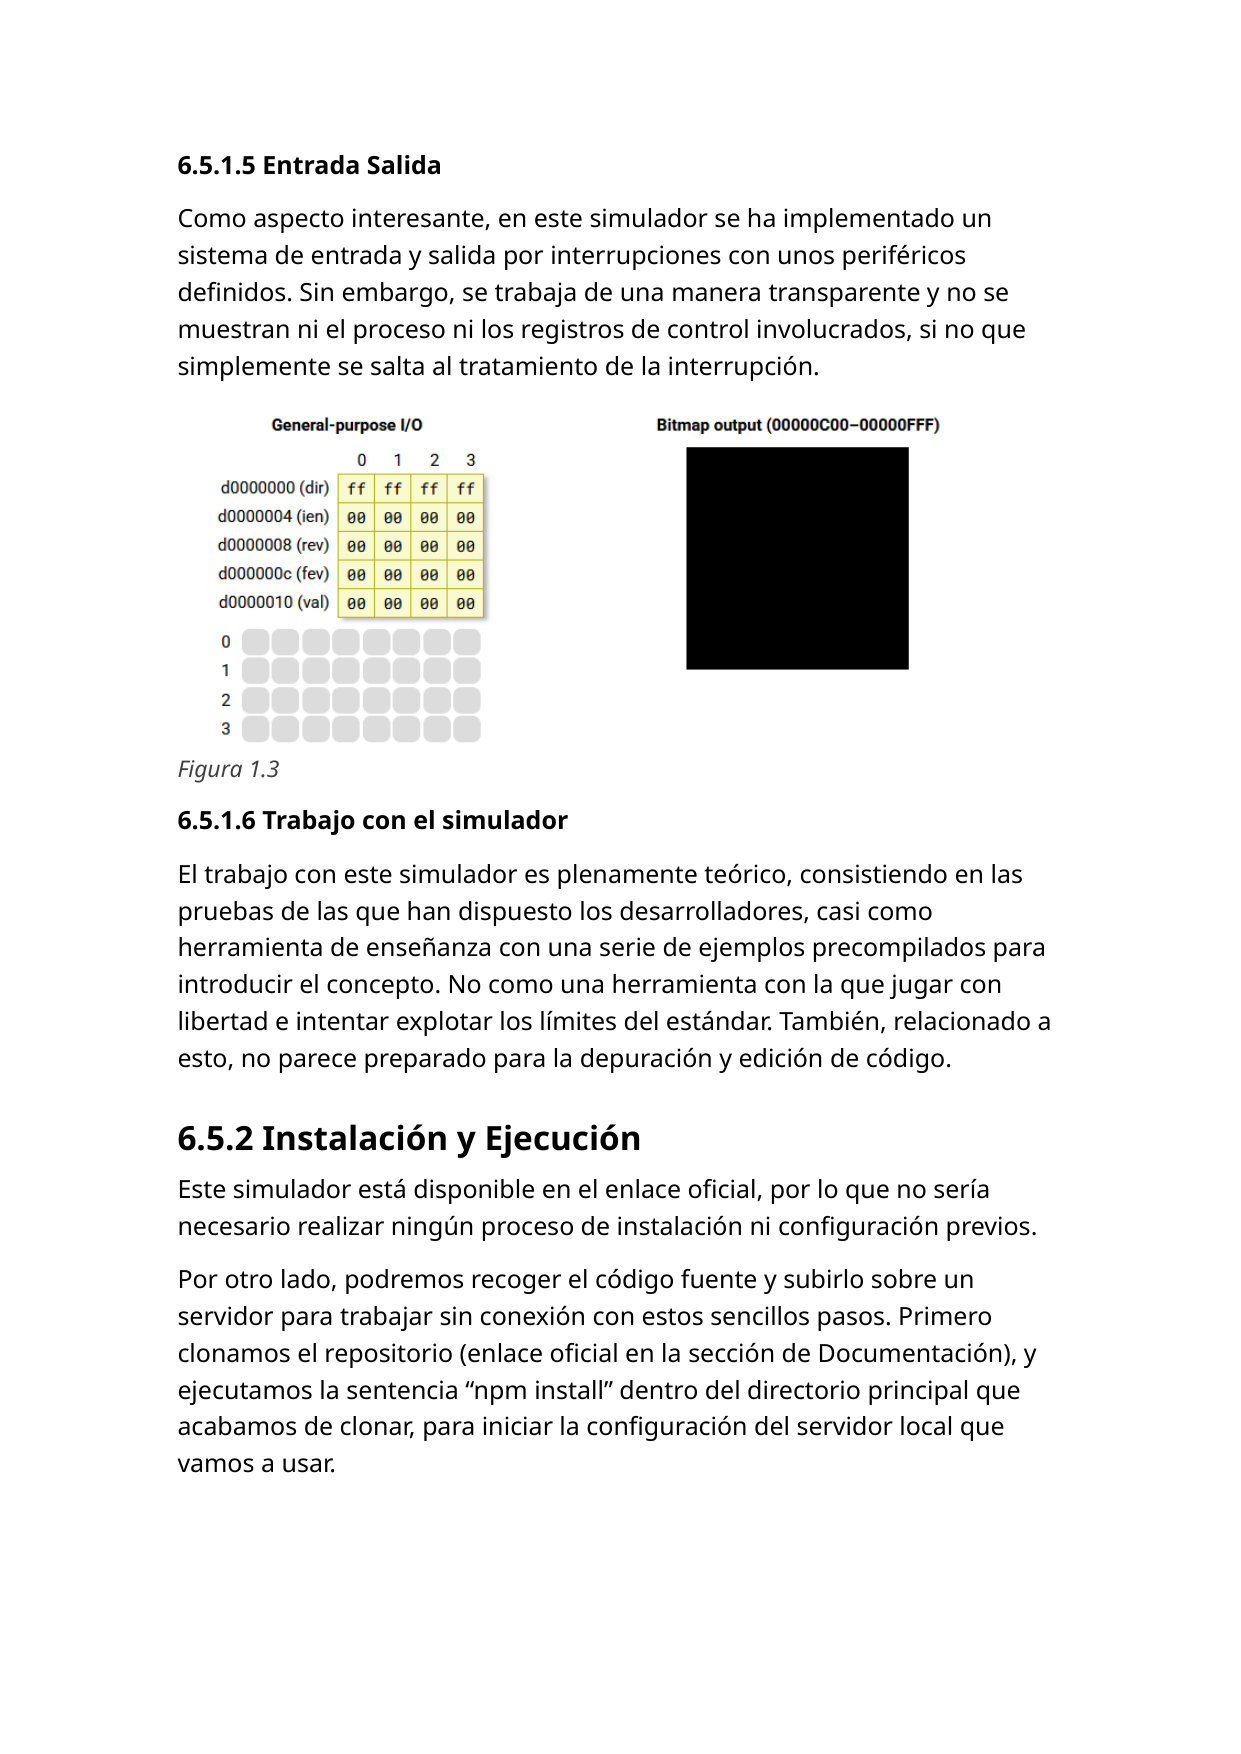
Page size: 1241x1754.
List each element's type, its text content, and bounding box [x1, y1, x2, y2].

text Figura 1.3 [177, 750, 1063, 784]
text Por otro lado, podremos recoger el código fuente y subirlo sobre un servidor para trabajar sin conexión con estos sencillos pasos. Primero clonamos el repositorio (enlace oficial en la sección de Documentación), y ejecutamos la sentencia “npm install” dentro del directorio principal que acabamos de clonar, para iniciar la configuración del servidor local que vamos a usar. [177, 1262, 1063, 1480]
text El trabajo con este simulador es plenamente teórico, consistiendo en las pruebas de las que han dispuesto los desarrolladores, casi como herramienta de enseñanza con una serie de ejemplos precompilados para introducir el concepto. No como una herramienta con la que jugar con libertad e intentar explotar los límites del estándar. También, relacionado a esto, no parece preparado para la depuración y edición de código. [177, 856, 1063, 1074]
text Como aspecto interesante, en este simulador se ha implementado un sistema de entrada y salida por interrupciones con unos periféricos definidos. Sin embargo, se trabaja de una manera transparente y no se muestran ni el proceso ni los registros de control involucrados, si no que simplemente se salta al tratamiento de la interrupción. [177, 201, 1063, 382]
subtitle 6.5.1.6 Trabajo con el simulador [177, 803, 1063, 837]
text Este simulador está disponible en el enlace oficial, por lo que no sería necesario realizar ningún proceso de instalación ni configuración previos. [177, 1172, 1063, 1243]
subtitle 6.5.2 Instalación y Ejecución [177, 1114, 1063, 1160]
picture [177, 401, 1063, 750]
subtitle 6.5.1.5 Entrada Salida [177, 148, 1063, 182]
